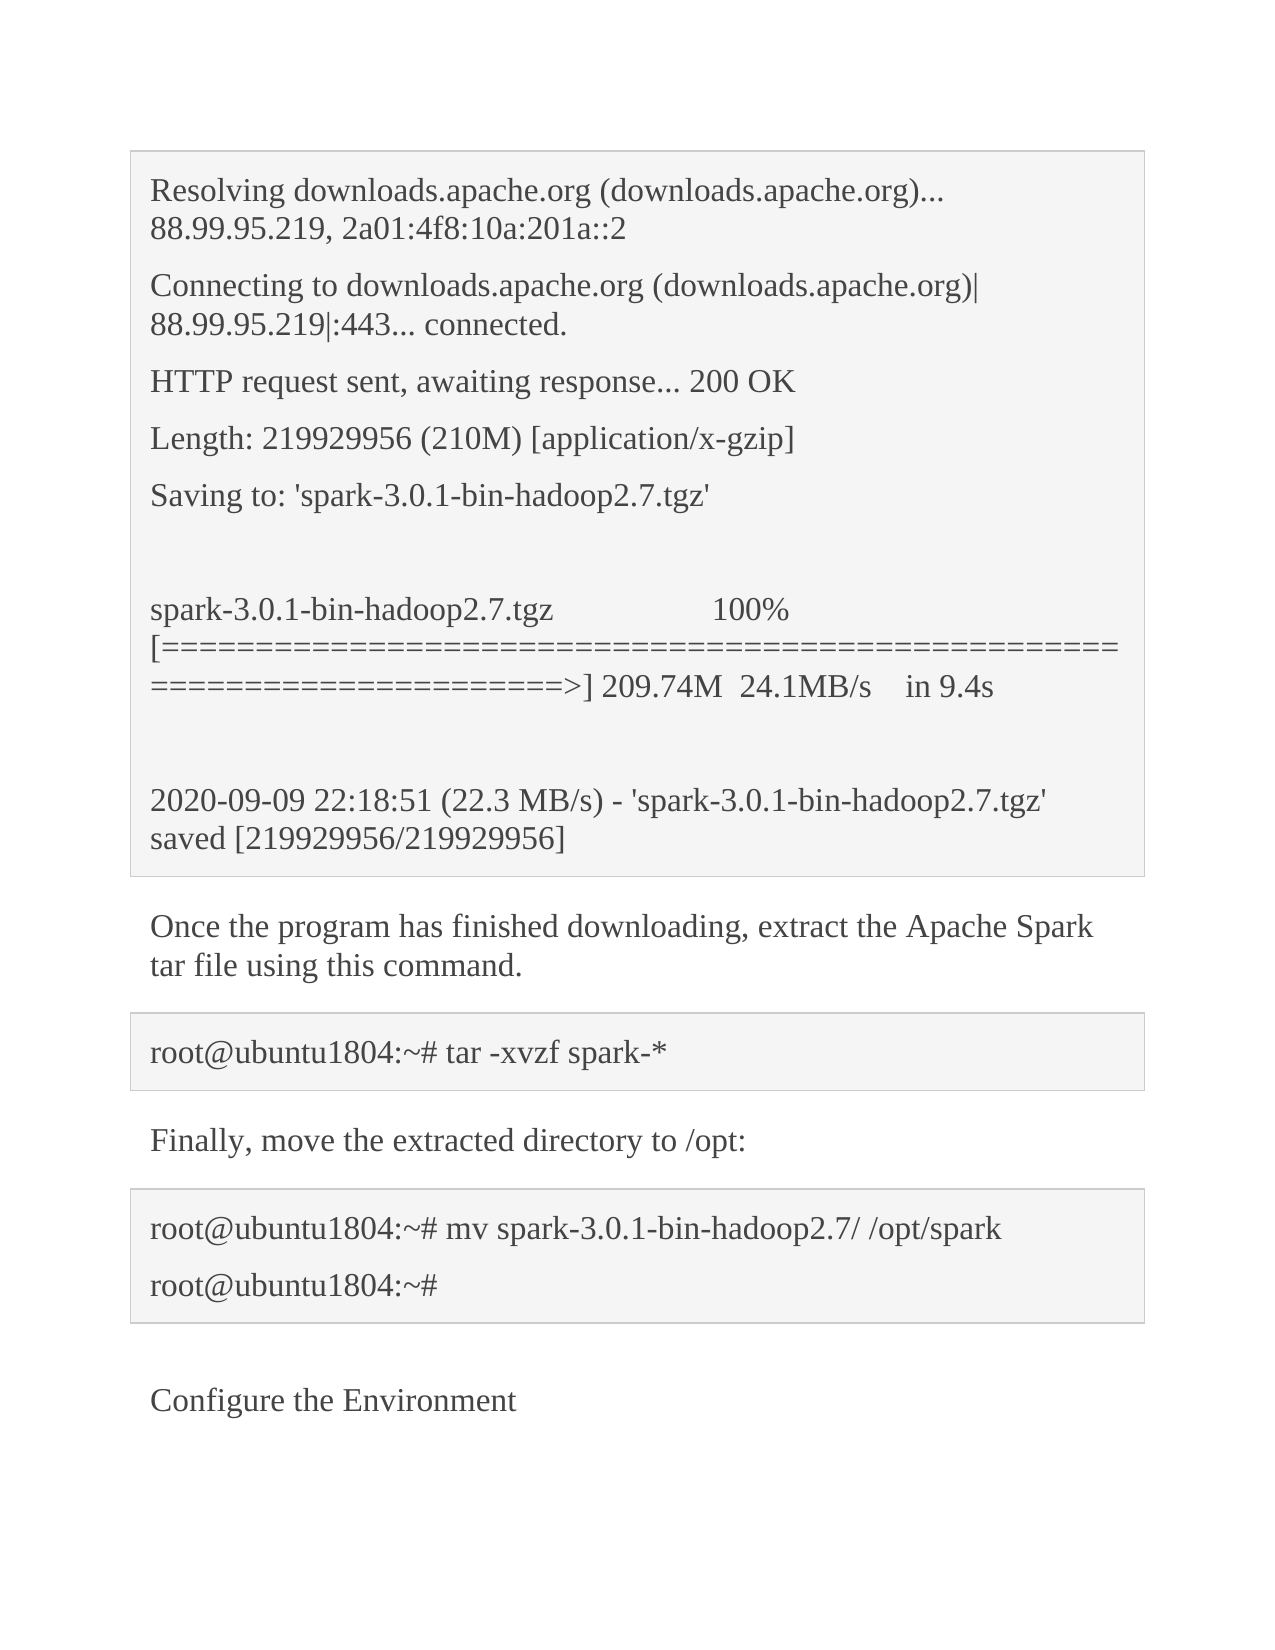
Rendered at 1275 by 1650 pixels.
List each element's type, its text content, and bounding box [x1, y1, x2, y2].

text root@ubuntu1804:~# mv spark-3.0.1-bin-hadoop2.7/ /opt/spark [131, 1190, 1144, 1245]
text Once the program has finished downloading, extract the Apache Spark tar file using this command. [150, 906, 1125, 983]
text Length: 219929956 (210M) [application/x-gzip] [131, 398, 1144, 455]
text Connecting to downloads.apache.org (downloads.apache.org)|88.99.95.219|:443... connected. [131, 245, 1144, 341]
text 2020-09-09 22:18:51 (22.3 MB/s) - 'spark-3.0.1-bin-hadoop2.7.tgz' saved [219929956/219929956] [131, 760, 1144, 876]
text Resolving downloads.apache.org (downloads.apache.org)... 88.99.95.219, 2a01:4f8:10a:201a::2 [131, 152, 1144, 245]
text HTTP request sent, awaiting response... 200 OK [131, 341, 1144, 398]
text Configure the Environment [150, 1353, 1125, 1419]
text Saving to: 'spark-3.0.1-bin-hadoop2.7.tgz' [131, 455, 1144, 512]
text root@ubuntu1804:~# [131, 1245, 1144, 1322]
text Finally, move the extracted directory to /opt: [150, 1120, 1125, 1159]
text root@ubuntu1804:~# tar -xvzf spark-* [131, 1014, 1144, 1090]
text spark-3.0.1-bin-hadoop2.7.tgz 100%[=========================================================================>] 209.74M 24.1MB/s in 9.4s [131, 569, 1144, 703]
